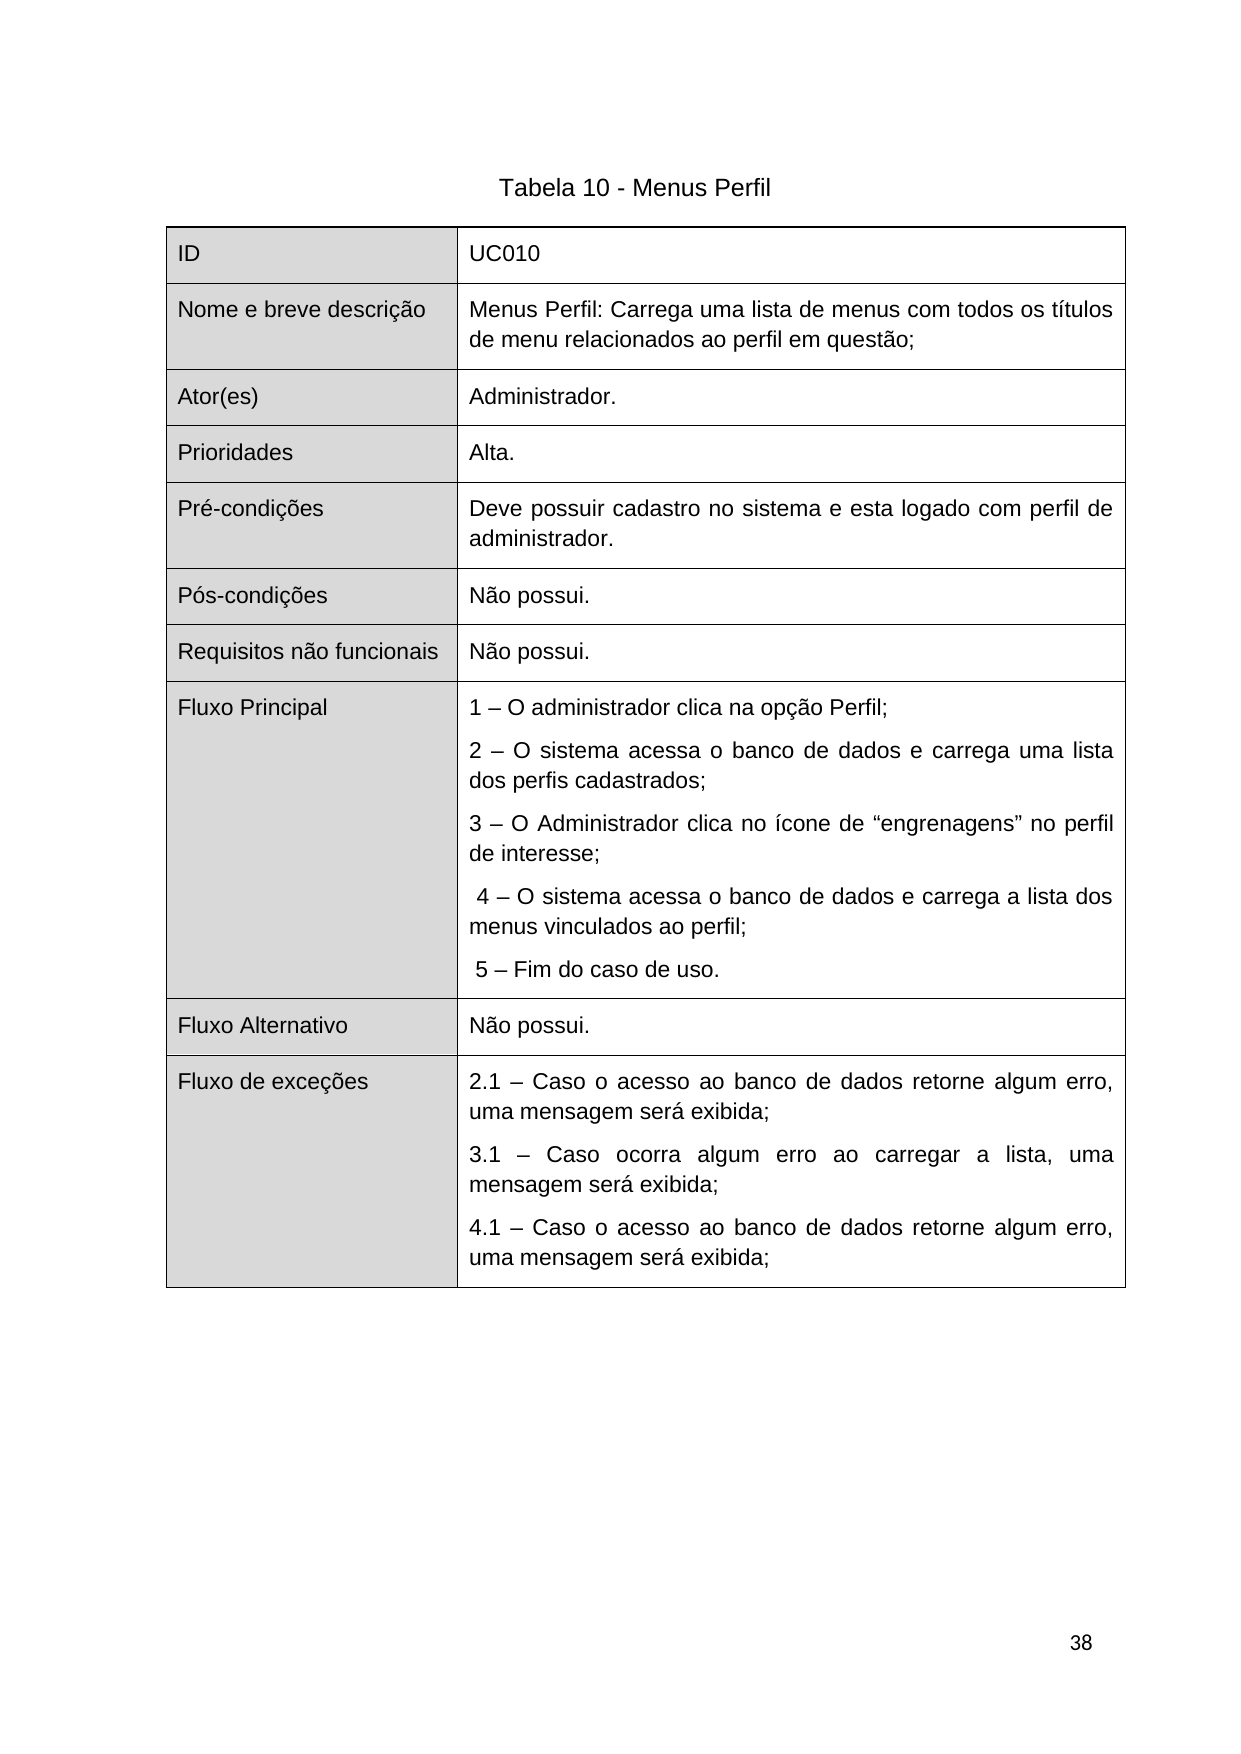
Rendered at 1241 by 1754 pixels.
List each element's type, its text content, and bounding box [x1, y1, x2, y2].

table_cell Não possui. [458, 569, 1125, 624]
table_cell Administrador. [458, 370, 1125, 425]
table_header UC010 [458, 228, 1125, 283]
table_cell Fluxo Alternativo [167, 999, 457, 1054]
table_header ID [167, 228, 457, 283]
table_cell Pré-condições [167, 483, 457, 568]
table_cell Não possui. [458, 625, 1125, 681]
table_cell Prioridades [167, 426, 457, 482]
table_cell Requisitos não funcionais [167, 625, 457, 681]
table_cell Não possui. [458, 999, 1125, 1054]
table_cell Fluxo Principal [167, 682, 457, 998]
text Tabela 10 - Menus Perfil [177, 173, 1092, 201]
table_cell Deve possuir cadastro no sistema e esta logado com perfil de administrador. [458, 483, 1125, 568]
table_cell 2.1 – Caso o acesso ao banco de dados retorne algum erro, uma mensagem será exibida; 3.1 – Caso ocorra algum erro ao carregar a lista, uma mensagem será exibida; 4.1 – Caso o acesso ao banco de dados retorne algum erro, uma mensagem será exibida; [458, 1056, 1125, 1287]
table_cell 1 – O administrador clica na opção Perfil; 2 – O sistema acessa o banco de dados e carrega uma lista dos perfis cadastrados; 3 – O Administrador clica no ícone de “engrenagens” no perfil de interesse; 4 – O sistema acessa o banco de dados e carrega a lista dos menus vinculados ao perfil; 5 – Fim do caso de uso. [458, 682, 1125, 998]
table_cell Fluxo de exceções [167, 1056, 457, 1287]
table_cell Ator(es) [167, 370, 457, 425]
table_cell Nome e breve descrição [167, 284, 457, 369]
table_cell Alta. [458, 426, 1125, 482]
table_cell Menus Perfil: Carrega uma lista de menus com todos os títulos de menu relacionados ao perfil em questão; [458, 284, 1125, 369]
table_cell Pós-condições [167, 569, 457, 624]
